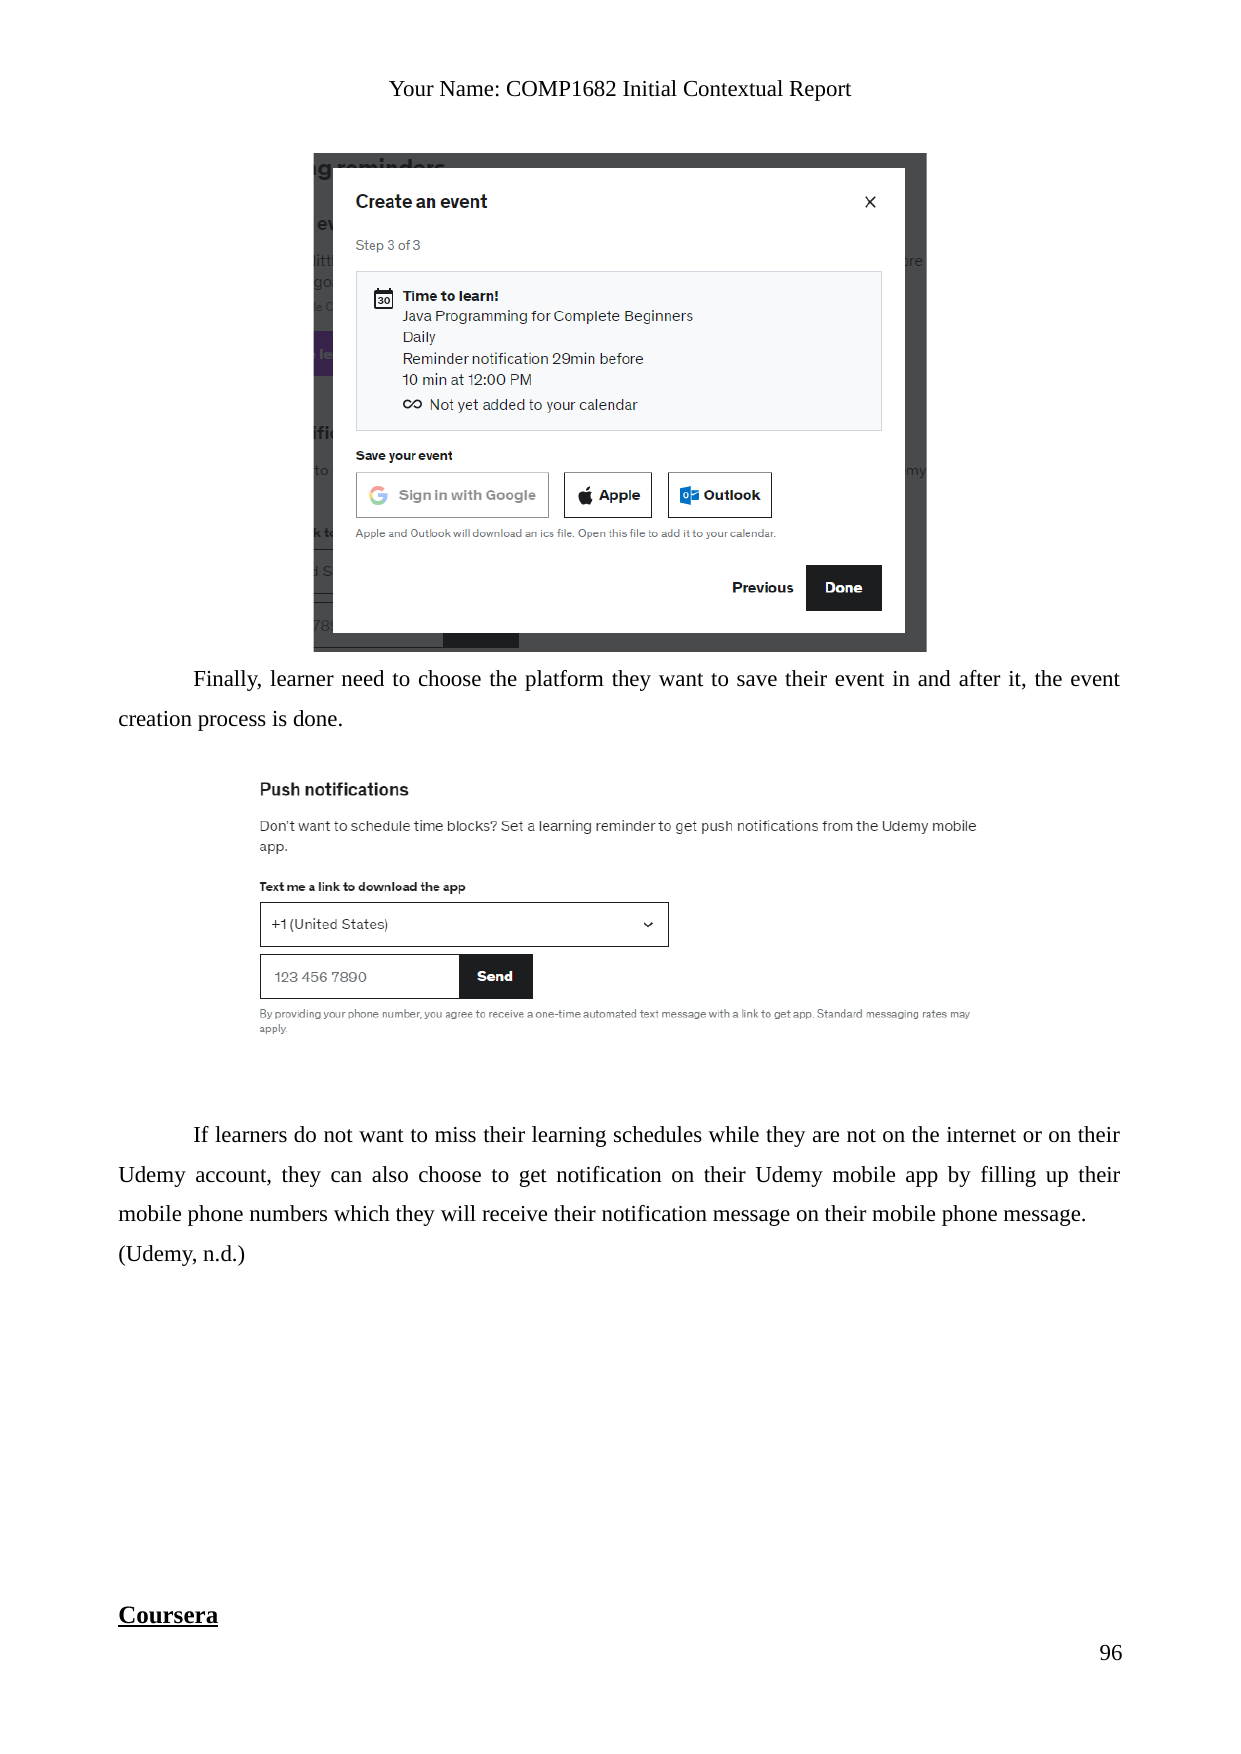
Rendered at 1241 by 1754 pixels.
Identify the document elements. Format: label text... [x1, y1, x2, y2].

text If learners do not want to miss their learning schedules while they are not on the internet or on their Udemy account, they can also choose to get notification on their Udemy mobile app by filling up their mobile phone numbers which they will receive their notification message on their mobile phone message. [118, 1121, 1122, 1227]
picture [200, 744, 1040, 1109]
picture [313, 153, 927, 652]
text Coursera [118, 1600, 1122, 1629]
text Finally, learner need to choose the platform they want to save their event in and after it, the event creation process is done. [118, 665, 1122, 731]
